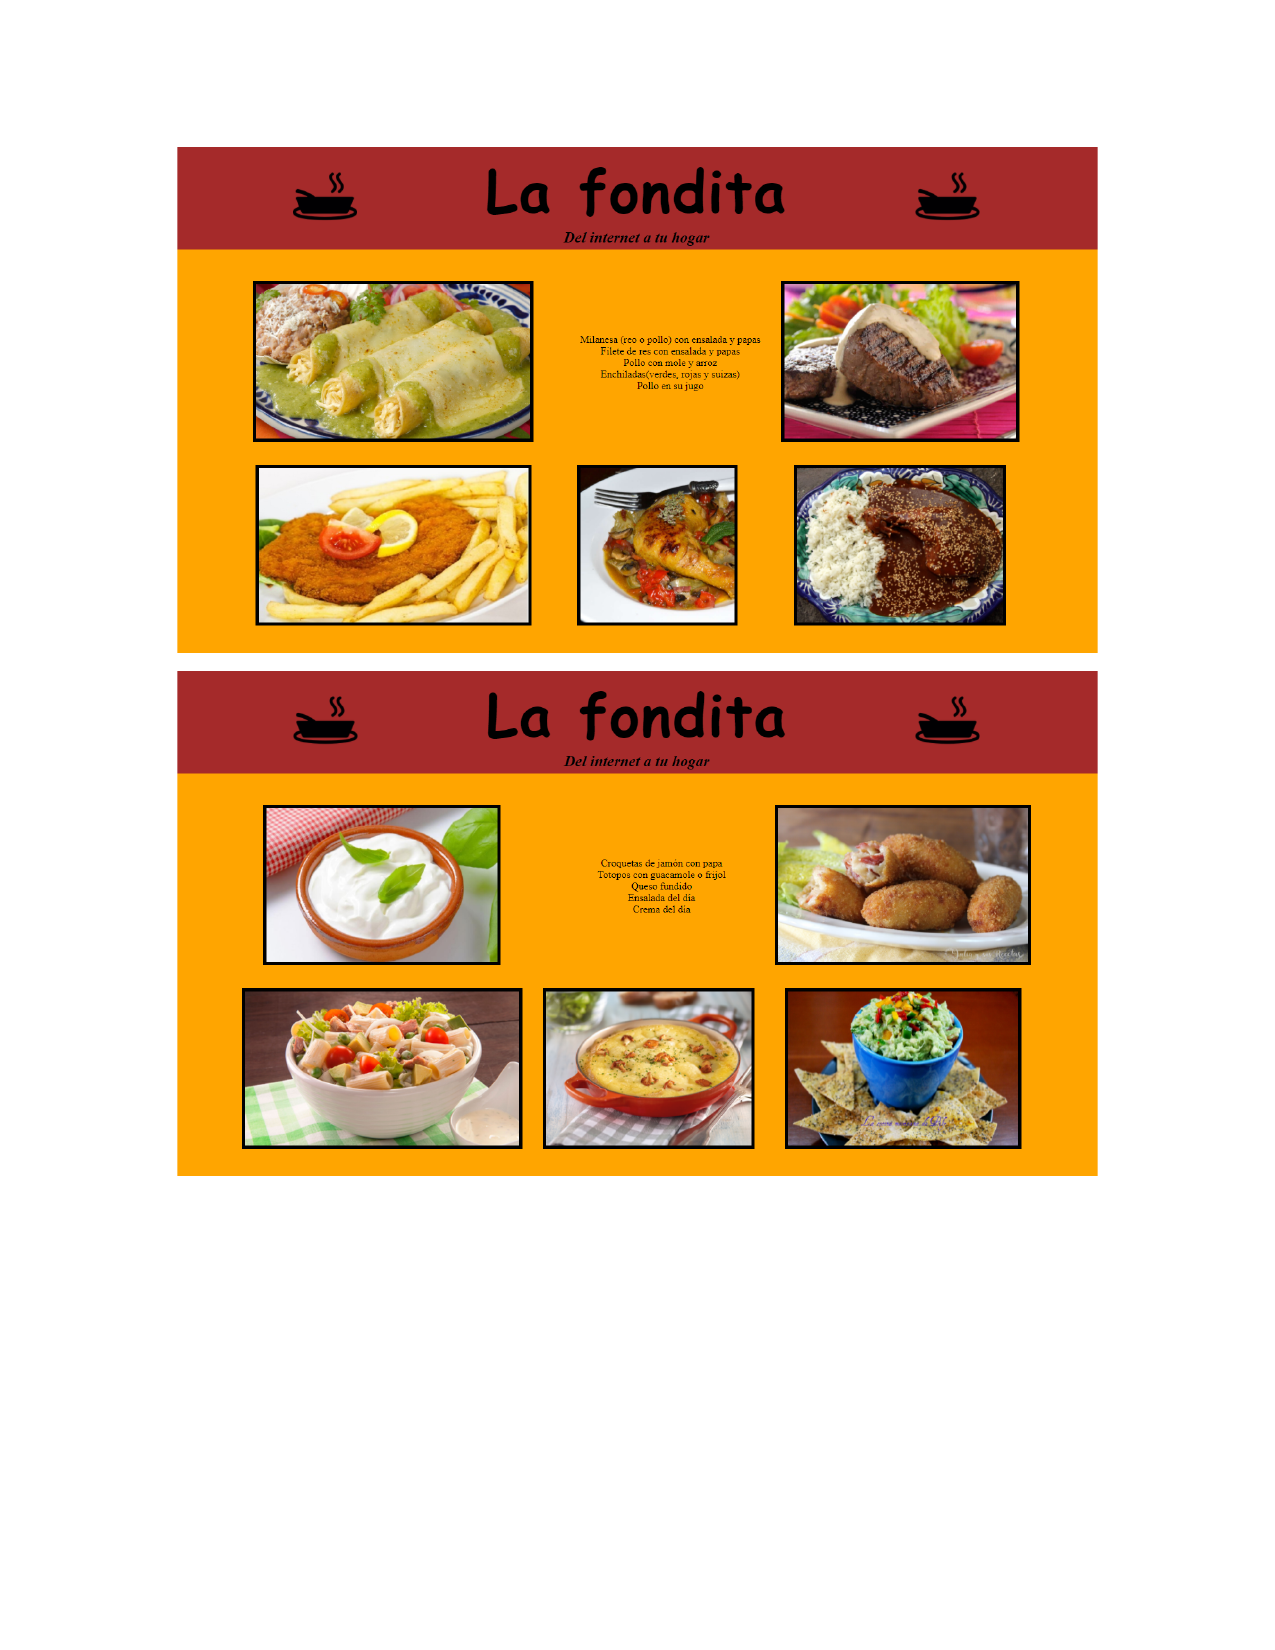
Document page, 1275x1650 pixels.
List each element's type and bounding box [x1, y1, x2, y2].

picture [177, 147, 1098, 653]
picture [177, 671, 1098, 1176]
